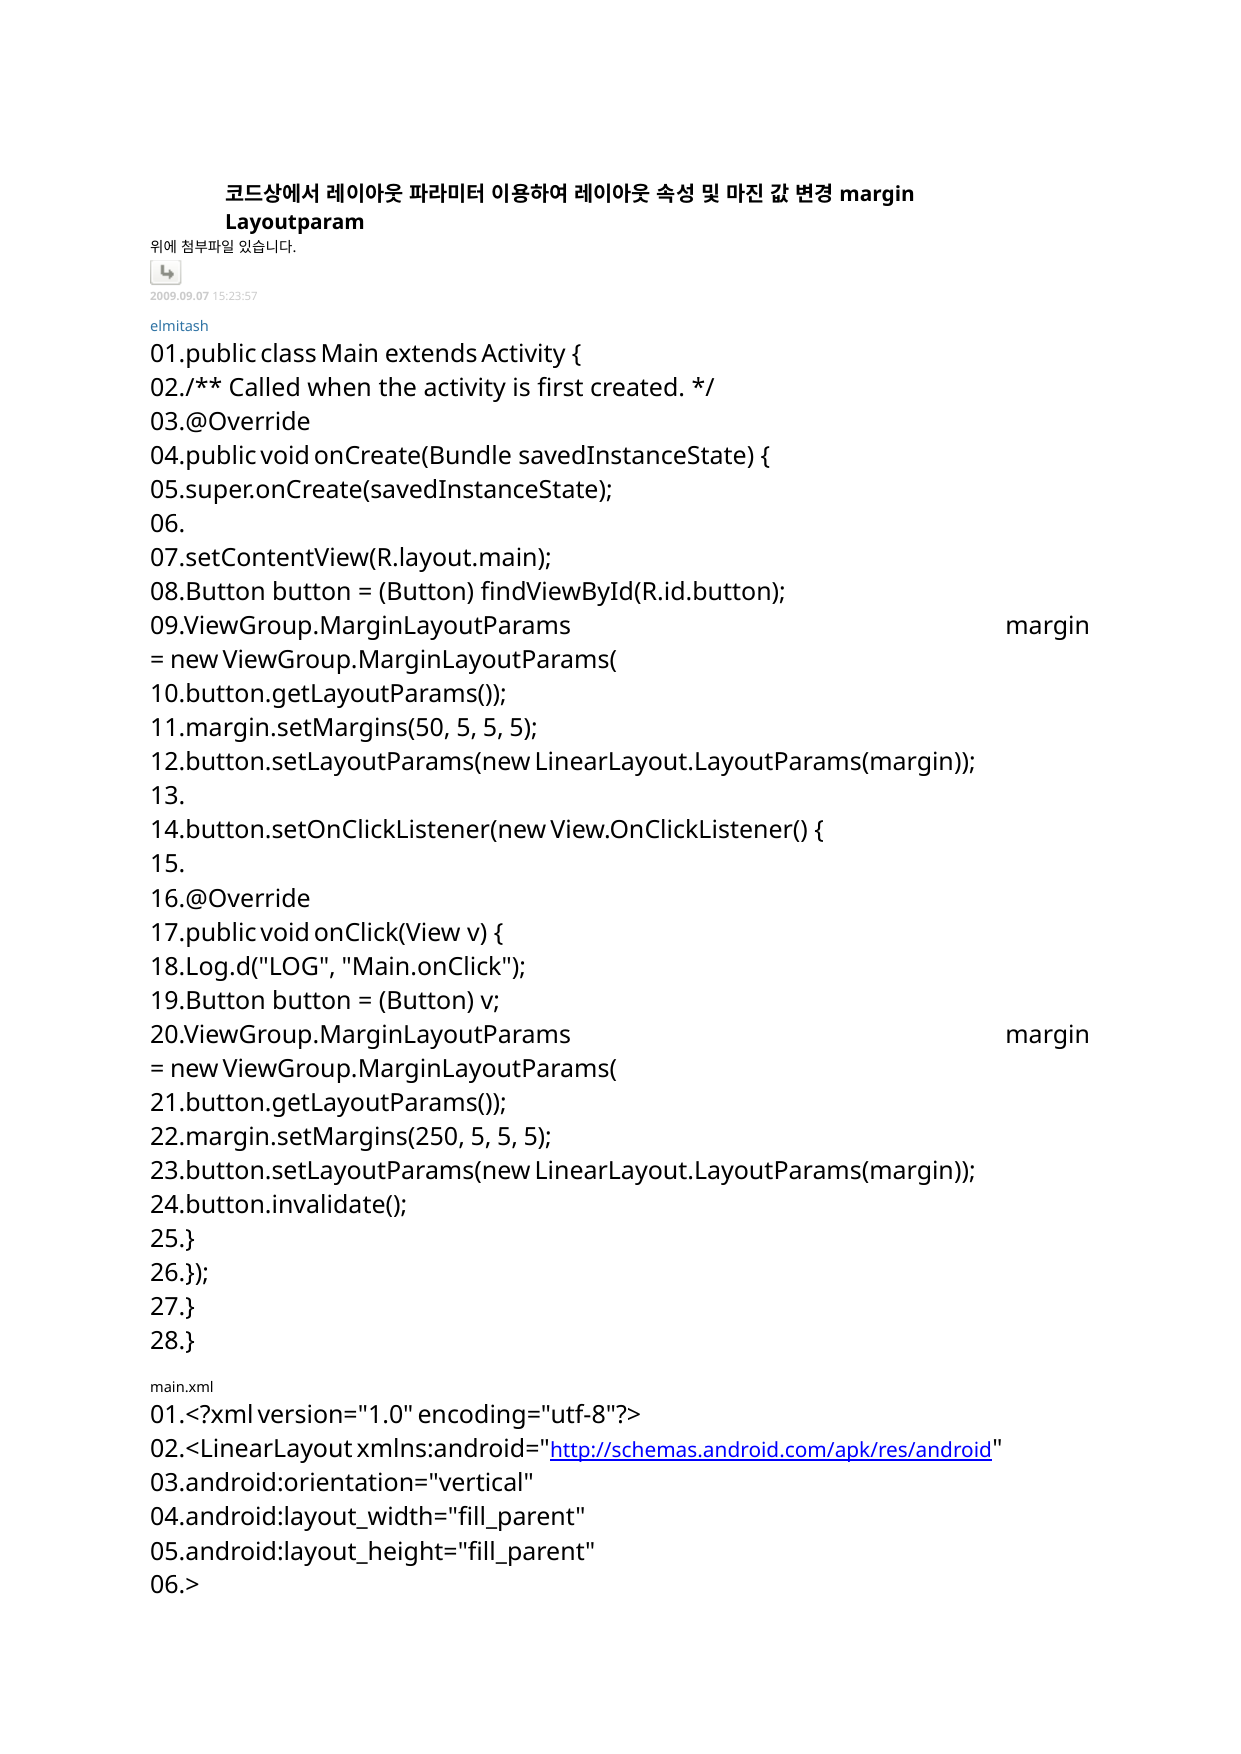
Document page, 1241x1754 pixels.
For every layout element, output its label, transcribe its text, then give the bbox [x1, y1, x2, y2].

text 21.button.getLayoutParams()); [150, 1084, 1090, 1119]
text 17.public void onClick(View v) { [150, 914, 1090, 948]
text 05.super.onCreate(savedInstanceState); [150, 471, 1090, 506]
text 14.button.setOnClickListener(new View.OnClickListener() { [150, 812, 1090, 846]
text 위에 첨부파일 있습니다. [150, 236, 1090, 257]
text 03.@Override [150, 403, 1090, 437]
text 16.@Override [150, 880, 1090, 914]
text 04.public void onCreate(Bundle savedInstanceState) { [150, 437, 1090, 471]
text 01.<?xml version="1.0" encoding="utf-8"?> [150, 1397, 1090, 1431]
text 12.button.setLayoutParams(new LinearLayout.LayoutParams(margin)); [150, 744, 1090, 778]
text 02./** Called when the activity is first created. */ [150, 369, 1090, 403]
text 08.Button button = (Button) findViewById(R.id.button); [150, 574, 1090, 608]
text 02.<LinearLayout xmlns:android="http://schemas.android.com/apk/res/android" [150, 1431, 1090, 1465]
text 05.android:layout_height="fill_parent" [150, 1533, 1090, 1567]
text 2009.09.07 15:23:57 [150, 288, 1090, 304]
picture [150, 260, 182, 287]
text 19.Button button = (Button) v; [150, 982, 1090, 1016]
text 11.margin.setMargins(50, 5, 5, 5); [150, 710, 1090, 744]
text 07.setContentView(R.layout.main); [150, 539, 1090, 574]
text elmitash [150, 304, 1090, 335]
list Layoutparam [225, 207, 1090, 236]
text 04.android:layout_width="fill_parent" [150, 1499, 1090, 1533]
text 22.margin.setMargins(250, 5, 5, 5); [150, 1119, 1090, 1153]
list 코드상에서 레이아웃 파라미터 이용하여 레이아웃 속성 및 마진 값 변경 margin [225, 177, 1090, 207]
text 18.Log.d("LOG", "Main.onClick"); [150, 948, 1090, 982]
text 06.> [150, 1567, 1090, 1601]
text main.xml [150, 1377, 1090, 1397]
text 10.button.getLayoutParams()); [150, 676, 1090, 710]
text 06. [150, 506, 1090, 539]
text 25.} [150, 1221, 1090, 1255]
text 24.button.invalidate(); [150, 1187, 1090, 1221]
text 23.button.setLayoutParams(new LinearLayout.LayoutParams(margin)); [150, 1153, 1090, 1187]
text 26.}); [150, 1255, 1090, 1289]
text 28.} [150, 1323, 1090, 1357]
text 27.} [150, 1289, 1090, 1323]
text 01.public class Main extends Activity { [150, 335, 1090, 369]
text 20.ViewGroup.MarginLayoutParams margin = new ViewGroup.MarginLayoutParams( [150, 1016, 1090, 1084]
text 03.android:orientation="vertical" [150, 1465, 1090, 1499]
text 15. [150, 846, 1090, 880]
text 09.ViewGroup.MarginLayoutParams margin = new ViewGroup.MarginLayoutParams( [150, 608, 1090, 676]
text 13. [150, 778, 1090, 812]
